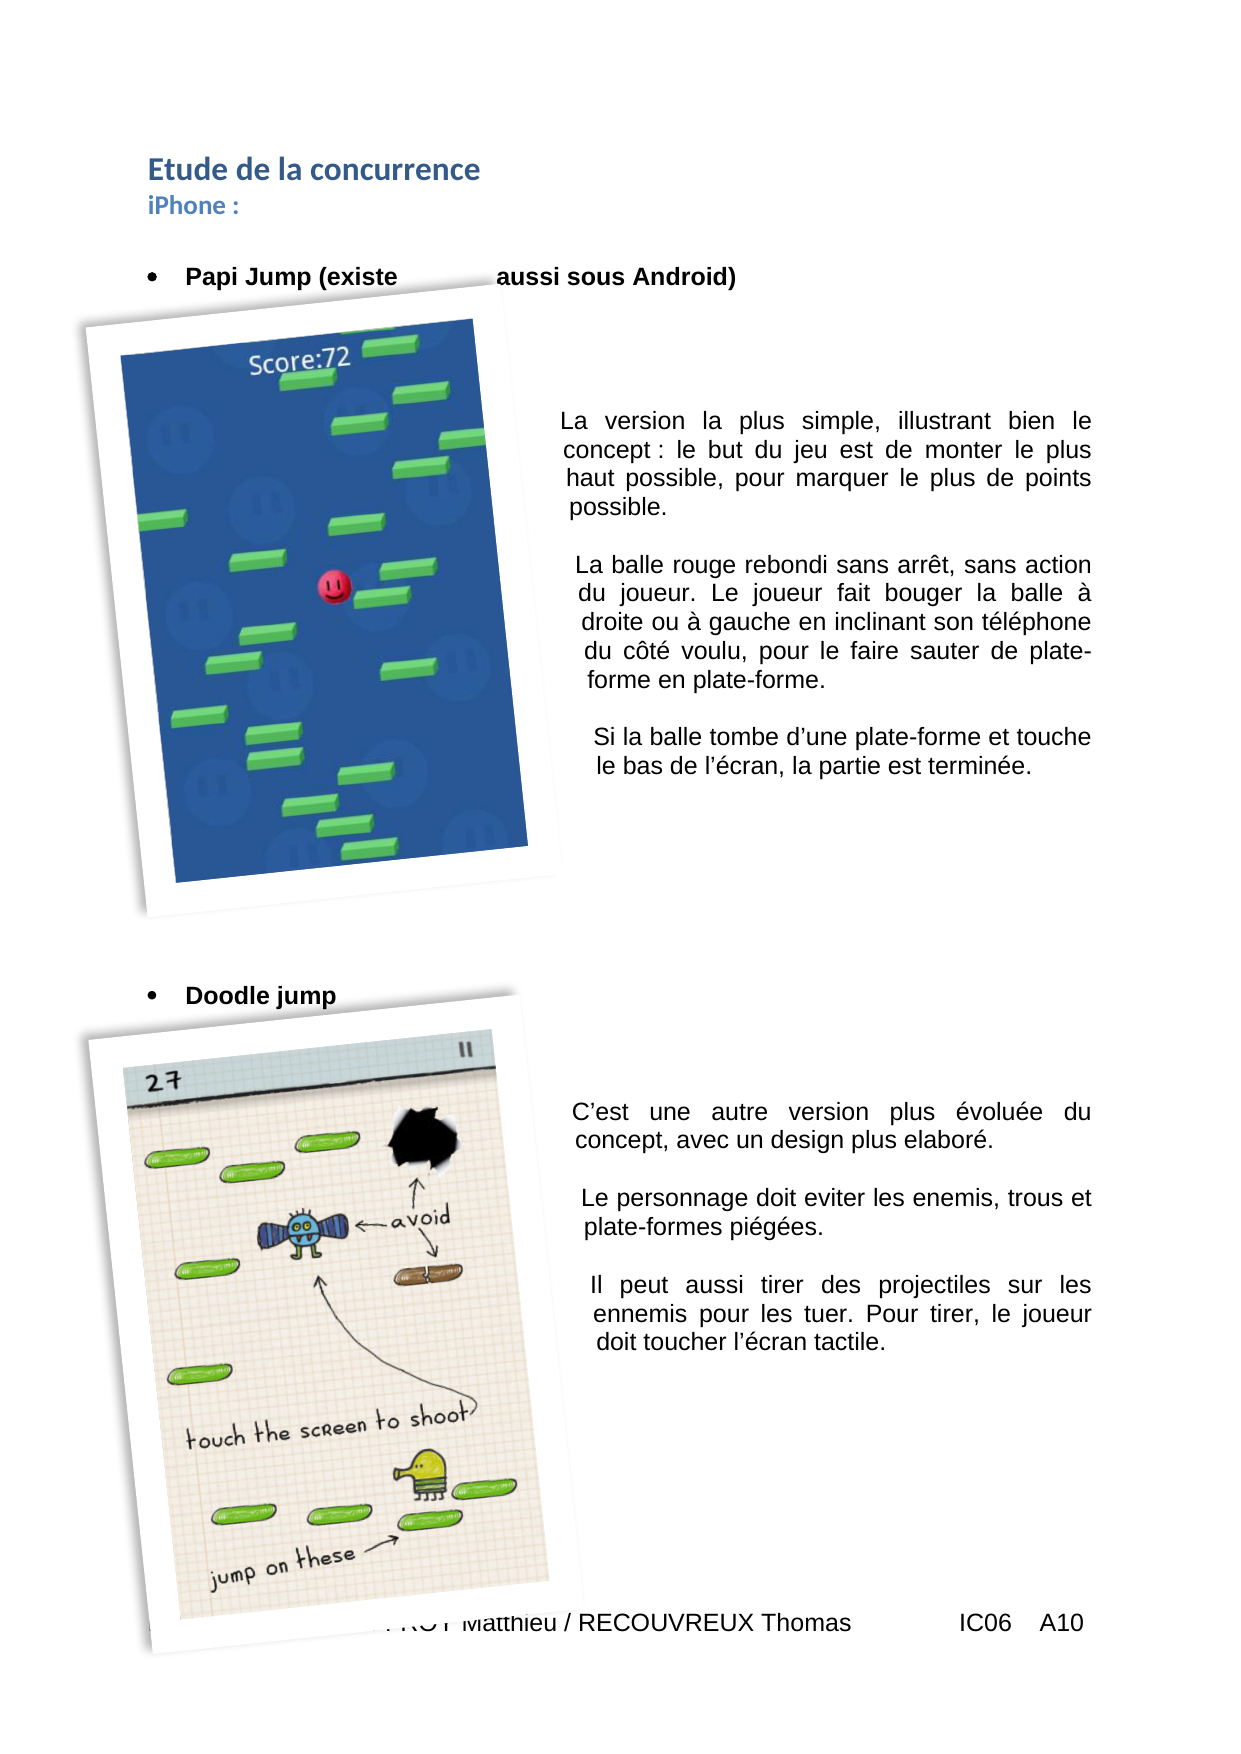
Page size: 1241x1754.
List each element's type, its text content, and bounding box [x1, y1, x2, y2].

text Si la balle tombe d’une plate-forme et touche le bas de l’écran, la partie est terminée. [547, 722, 1093, 780]
list Papi Jump (existe aussi sous Android) [148, 262, 1093, 291]
text La version la plus simple, illustrant bien le concept : le but du jeu est de monter le plus haut possible, pour marquer le plus de points possible. [514, 406, 1093, 521]
list Doodle jump [148, 981, 1093, 1010]
text La balle rouge rebondi sans arrêt, sans action du joueur. Le joueur fait bouger la balle à droite ou à gauche en inclinant son téléphone du côté voulu, pour le faire sauter de plate-forme en plate-forme. [529, 550, 1093, 693]
picture [121, 319, 528, 882]
picture [124, 1030, 549, 1619]
text Etude de la concurrence iPhone : [148, 148, 1093, 221]
text Il peut aussi tirer des projectiles sur les ennemis pour les tuer. Pour tirer, le joueur doit toucher l’écran tactile. [549, 1270, 1093, 1356]
text C’est une autre version plus évoluée du concept, avec un design plus elaboré. [531, 1096, 1093, 1154]
text Le personnage doit eviter les enemis, trous et plate-formes piégées. [540, 1183, 1093, 1241]
